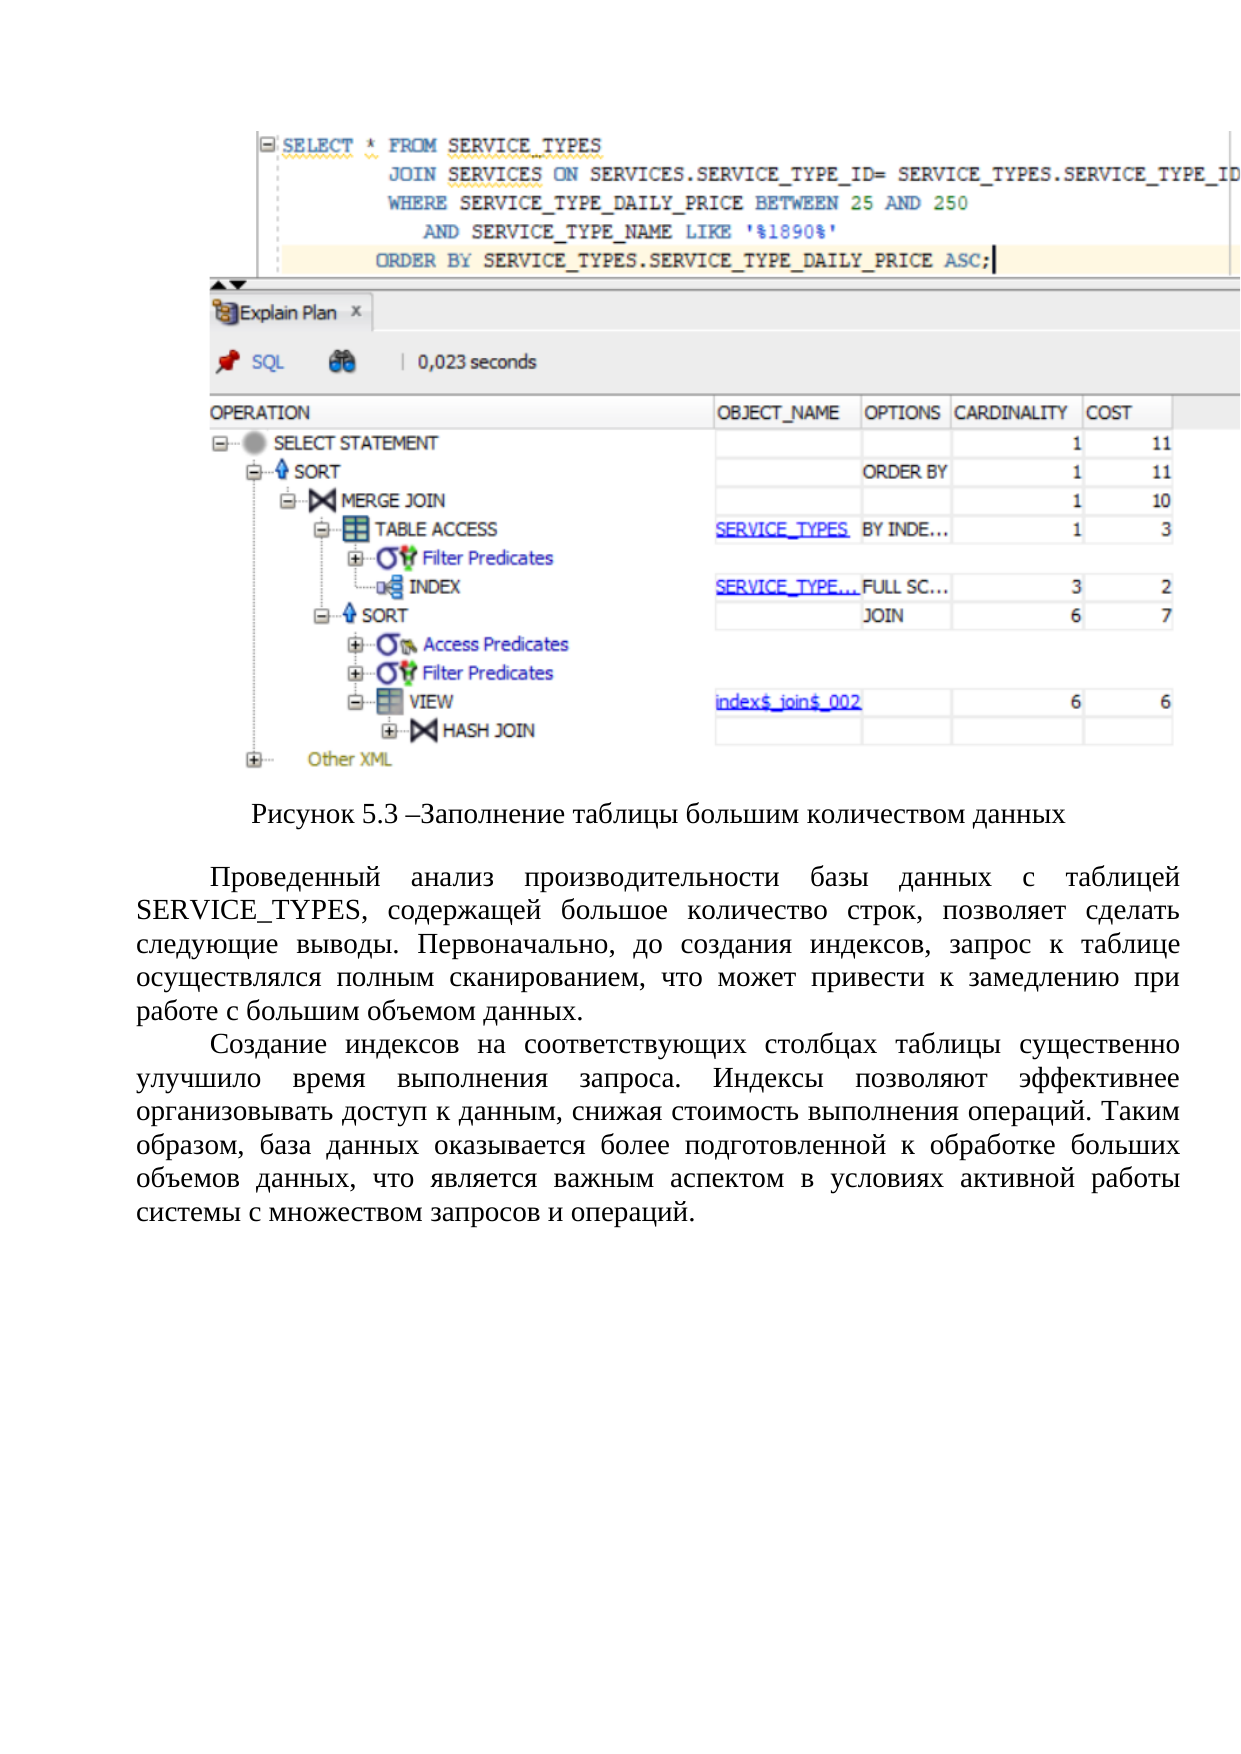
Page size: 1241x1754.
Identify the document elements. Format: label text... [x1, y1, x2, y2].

picture [209, 131, 1241, 771]
text Создание индексов на соответствующих столбцах таблицы существенно улучшило время выполнения запроса. Индексы позволяют эффективнее организовывать доступ к данным, снижая стоимость выполнения операций. Таким образом, база данных оказывается более подготовленной к обработке больших объемов данных, что является важным аспектом в условиях активной работы системы с множеством запросов и операций. [136, 1026, 1181, 1228]
text Рисунок 5.3 –Заполнение таблицы большим количеством данных [136, 796, 1181, 829]
text Проведенный анализ производительности базы данных с таблицей SERVICE_TYPES, содержащей большое количество строк, позволяет сделать следующие выводы. Первоначально, до создания индексов, запрос к таблице осуществлялся полным сканированием, что может привести к замедлению при работе с большим объемом данных. [136, 859, 1181, 1026]
